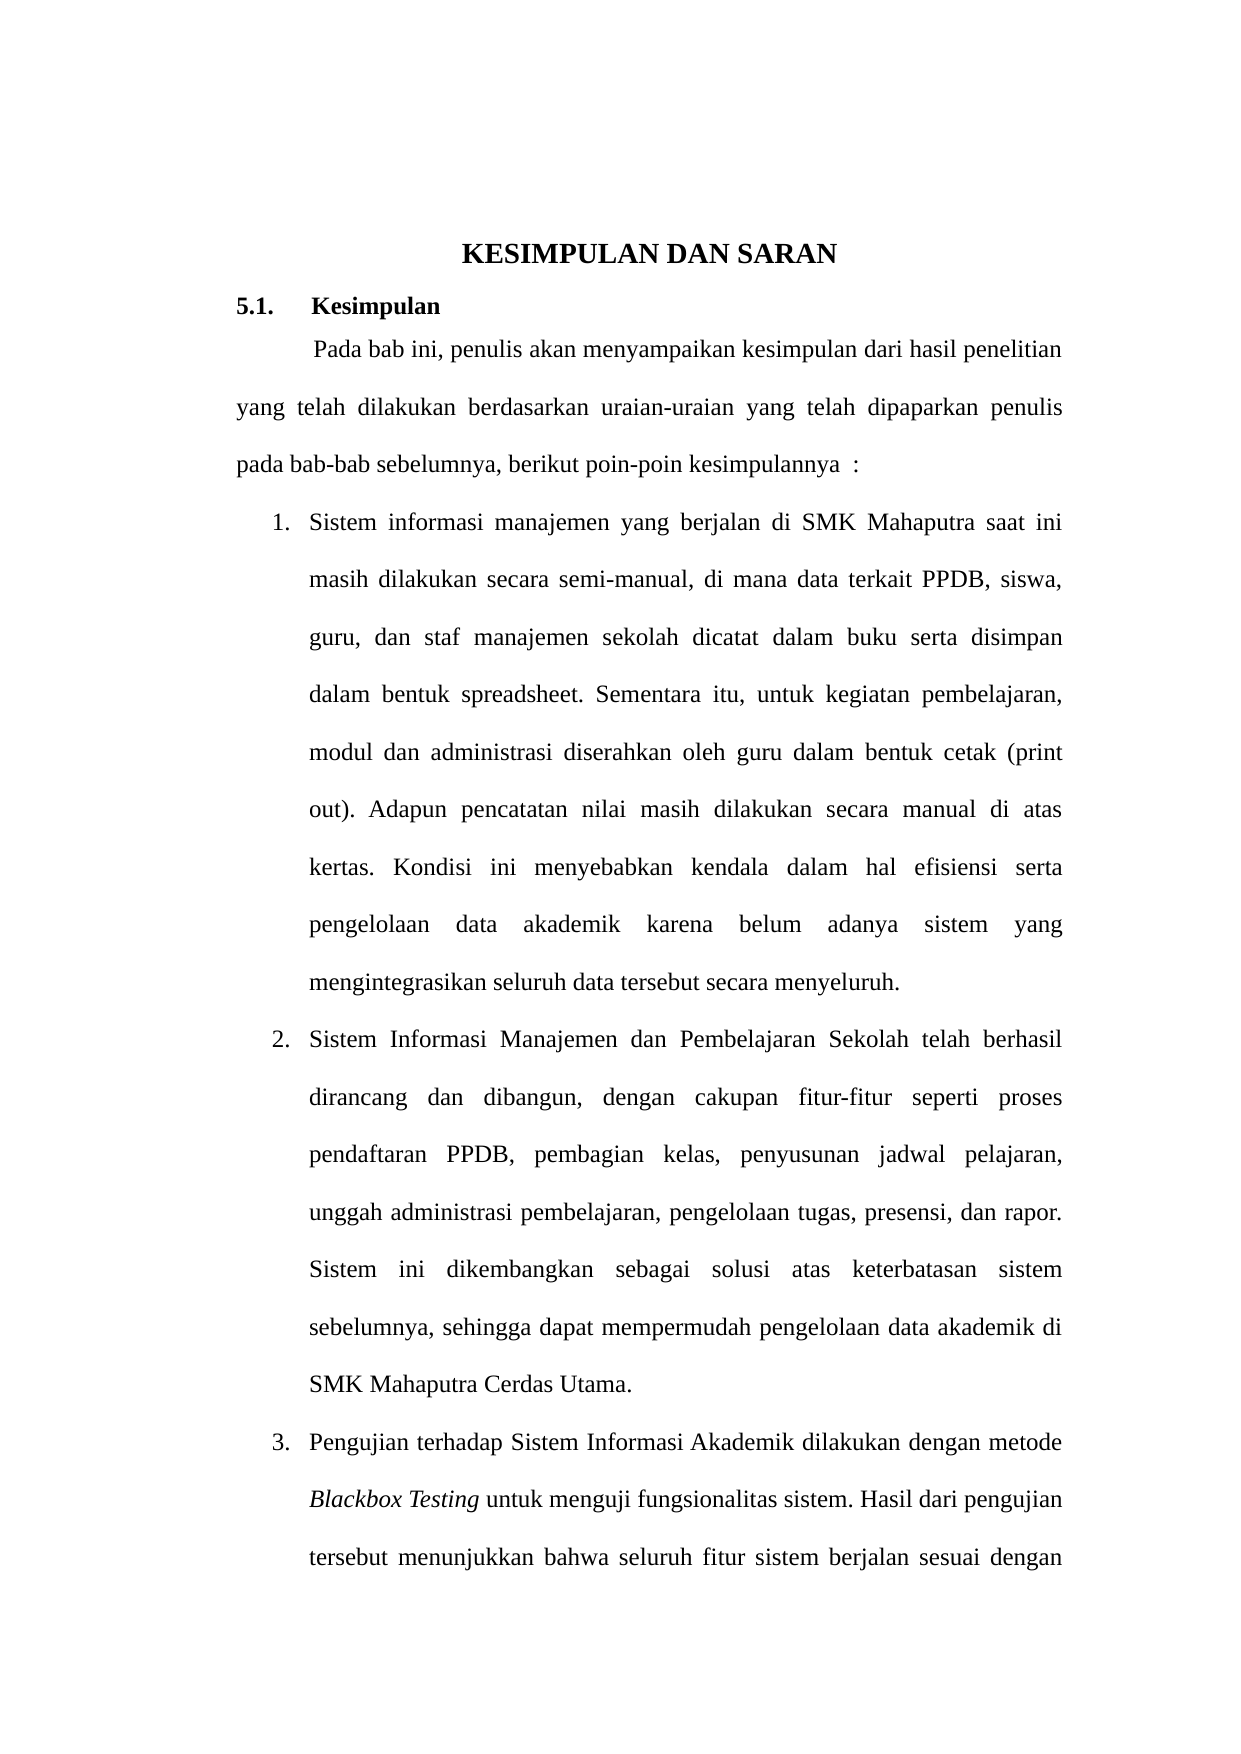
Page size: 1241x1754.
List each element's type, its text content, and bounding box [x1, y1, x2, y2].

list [272, 1427, 1063, 1571]
text Kesimpulan [236, 291, 1063, 320]
text Pada bab ini, penulis akan menyampaikan kesimpulan dari hasil penelitian yang telah dilakukan berdasarkan uraian-uraian yang telah dipaparkan penulis pada bab-bab sebelumnya, berikut poin-poin kesimpulannya : [236, 334, 1063, 478]
list Sistem Informasi Manajemen dan Pembelajaran Sekolah telah berhasil dirancang dan dibangun, dengan cakupan fitur-fitur seperti proses pendaftaran PPDB, pembagian kelas, penyusunan jadwal pelajaran, unggah administrasi pembelajaran, pengelolaan tugas, presensi, dan rapor. Sistem ini dikembangkan sebagai solusi atas keterbatasan sistem sebelumnya, sehingga dapat mempermudah pengelolaan data akademik di SMK Mahaputra Cerdas Utama. [272, 1024, 1063, 1398]
subtitle KESIMPULAN DAN SARAN [236, 236, 1063, 270]
list Sistem informasi manajemen yang berjalan di SMK Mahaputra saat ini masih dilakukan secara semi-manual, di mana data terkait PPDB, siswa, guru, dan staf manajemen sekolah dicatat dalam buku serta disimpan dalam bentuk spreadsheet. Sementara itu, untuk kegiatan pembelajaran, modul dan administrasi diserahkan oleh guru dalam bentuk cetak (print out). Adapun pencatatan nilai masih dilakukan secara manual di atas kertas. Kondisi ini menyebabkan kendala dalam hal efisiensi serta pengelolaan data akademik karena belum adanya sistem yang mengintegrasikan seluruh data tersebut secara menyeluruh. [272, 507, 1063, 996]
